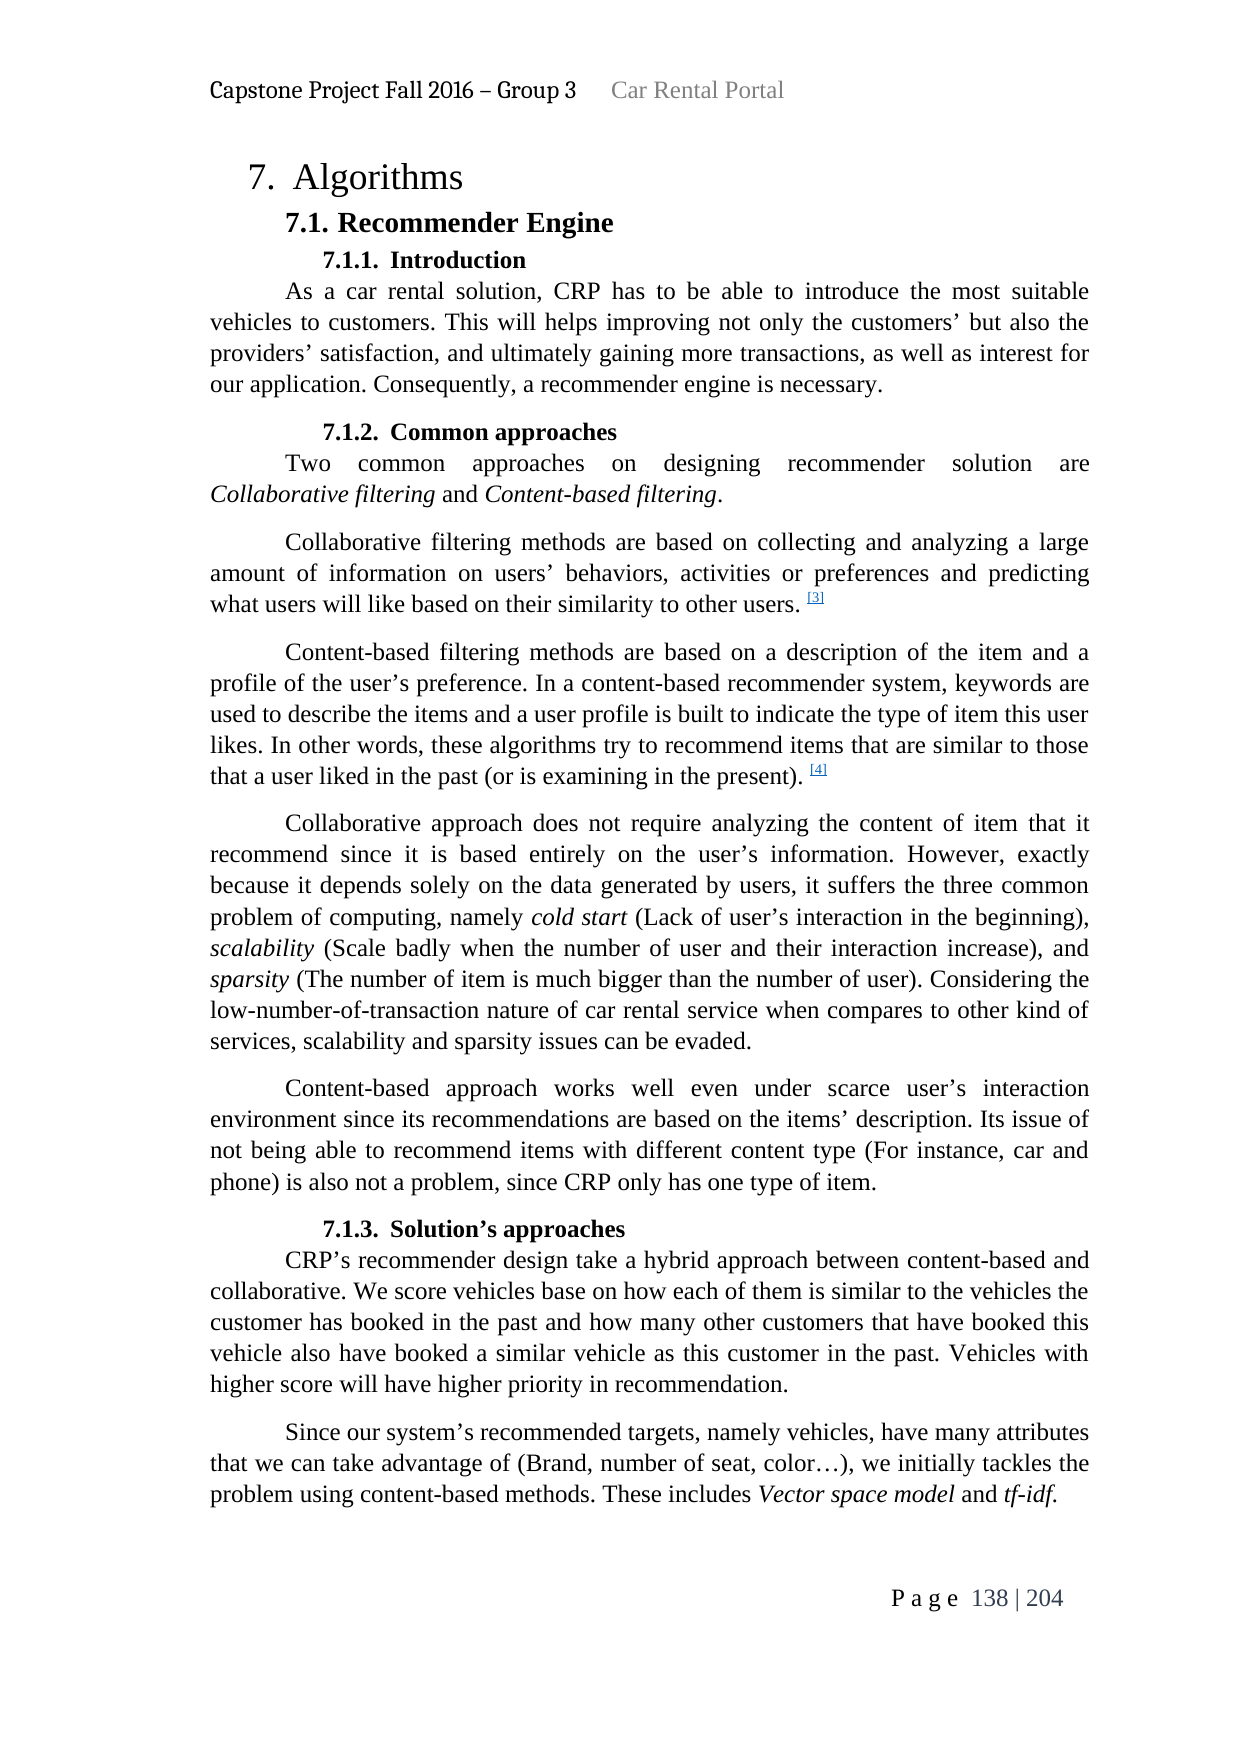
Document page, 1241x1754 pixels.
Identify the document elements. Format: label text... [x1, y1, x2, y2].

text As a car rental solution, CRP has to be able to introduce the most suitable vehicles to customers. This will helps improving not only the customers’ but also the providers’ satisfaction, and ultimately gaining more transactions, as well as interest for our application. Consequently, a recommender engine is necessary. [210, 276, 1090, 398]
text CRP’s recommender design take a hybrid approach between content-based and collaborative. We score vehicles base on how each of them is similar to the vehicles the customer has booked in the past and how many other customers that have booked this vehicle also have booked a similar vehicle as this customer in the past. Vehicles with higher score will have higher priority in recommendation. [210, 1245, 1090, 1398]
subtitle Common approaches [322, 417, 1090, 446]
text Collaborative approach does not require analyzing the content of item that it recommend since it is based entirely on the user’s information. However, exactly because it depends solely on the data generated by users, it suffers the three common problem of computing, namely cold start (Lack of user’s interaction in the beginning), scalability (Scale badly when the number of user and their interaction increase), and sparsity (The number of item is much bigger than the number of user). Considering the low-number-of-transaction nature of car rental service when compares to other kind of services, scalability and sparsity issues can be evaded. [210, 808, 1090, 1054]
text Content-based approach works well even under scarce user’s interaction environment since its recommendations are based on the items’ description. Its issue of not being able to recommend items with different content type (For instance, car and phone) is also not a problem, since CRP only has one type of item. [210, 1073, 1090, 1195]
subtitle Solution’s approaches [322, 1214, 1090, 1243]
text Collaborative filtering methods are based on collecting and analyzing a large amount of information on users’ behaviors, activities or preferences and predicting what users will like based on their similarity to other users. [3] [210, 527, 1090, 618]
subtitle Recommender Engine [285, 205, 1090, 238]
text Content-based filtering methods are based on a description of the item and a profile of the user’s preference. In a content-based recommender system, keywords are used to describe the items and a user profile is built to indicate the type of item this user likes. In other words, these algorithms try to recommend items that are similar to those that a user liked in the past (or is examining in the present). [4] [210, 637, 1090, 789]
subtitle Algorithms [247, 154, 1090, 197]
subtitle Introduction [322, 245, 1090, 274]
text Since our system’s recommended targets, namely vehicles, have many attributes that we can take advantage of (Brand, number of seat, color…), we initially tackles the problem using content-based methods. These includes Vector space model and tf-idf. [210, 1417, 1090, 1508]
text Two common approaches on designing recommender solution are Collaborative filtering and Content-based filtering. [210, 448, 1090, 508]
